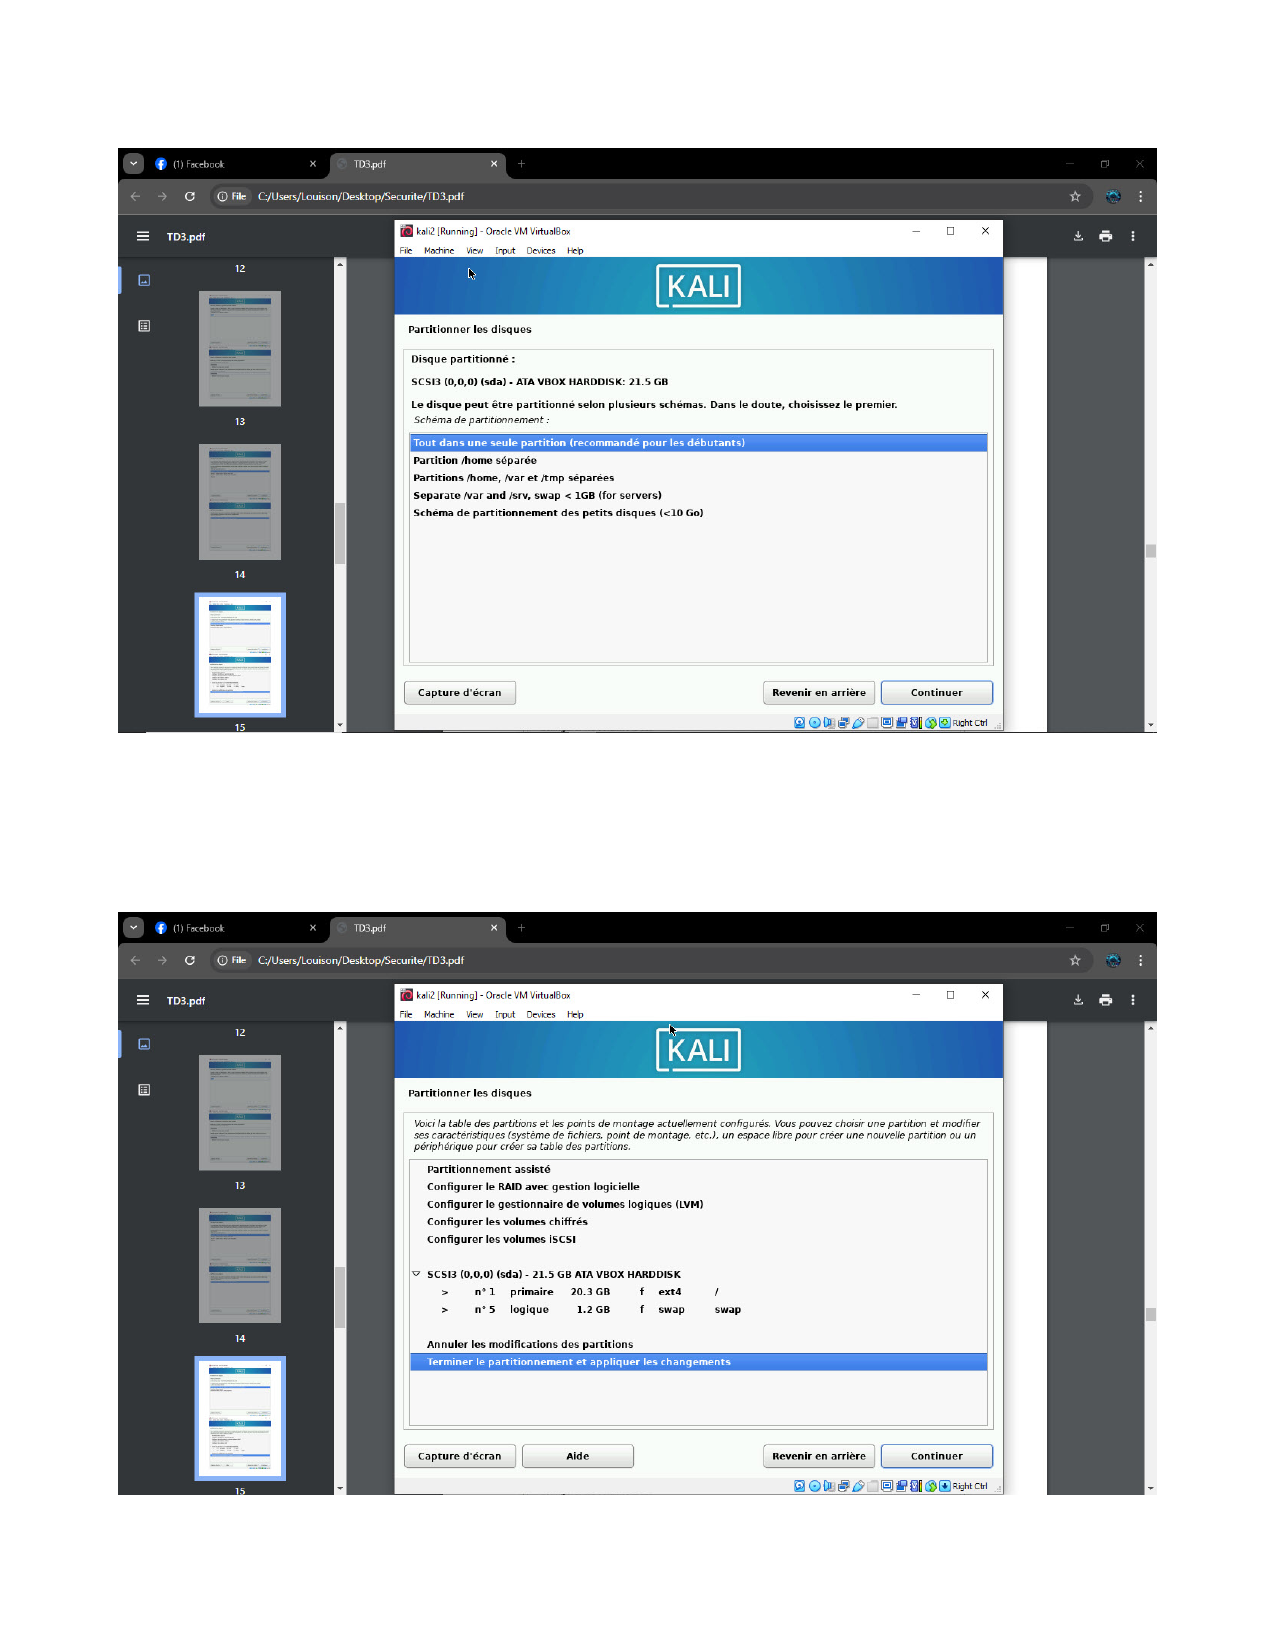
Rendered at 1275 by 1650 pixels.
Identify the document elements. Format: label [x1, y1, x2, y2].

picture [118, 912, 1157, 1495]
picture [118, 148, 1157, 733]
